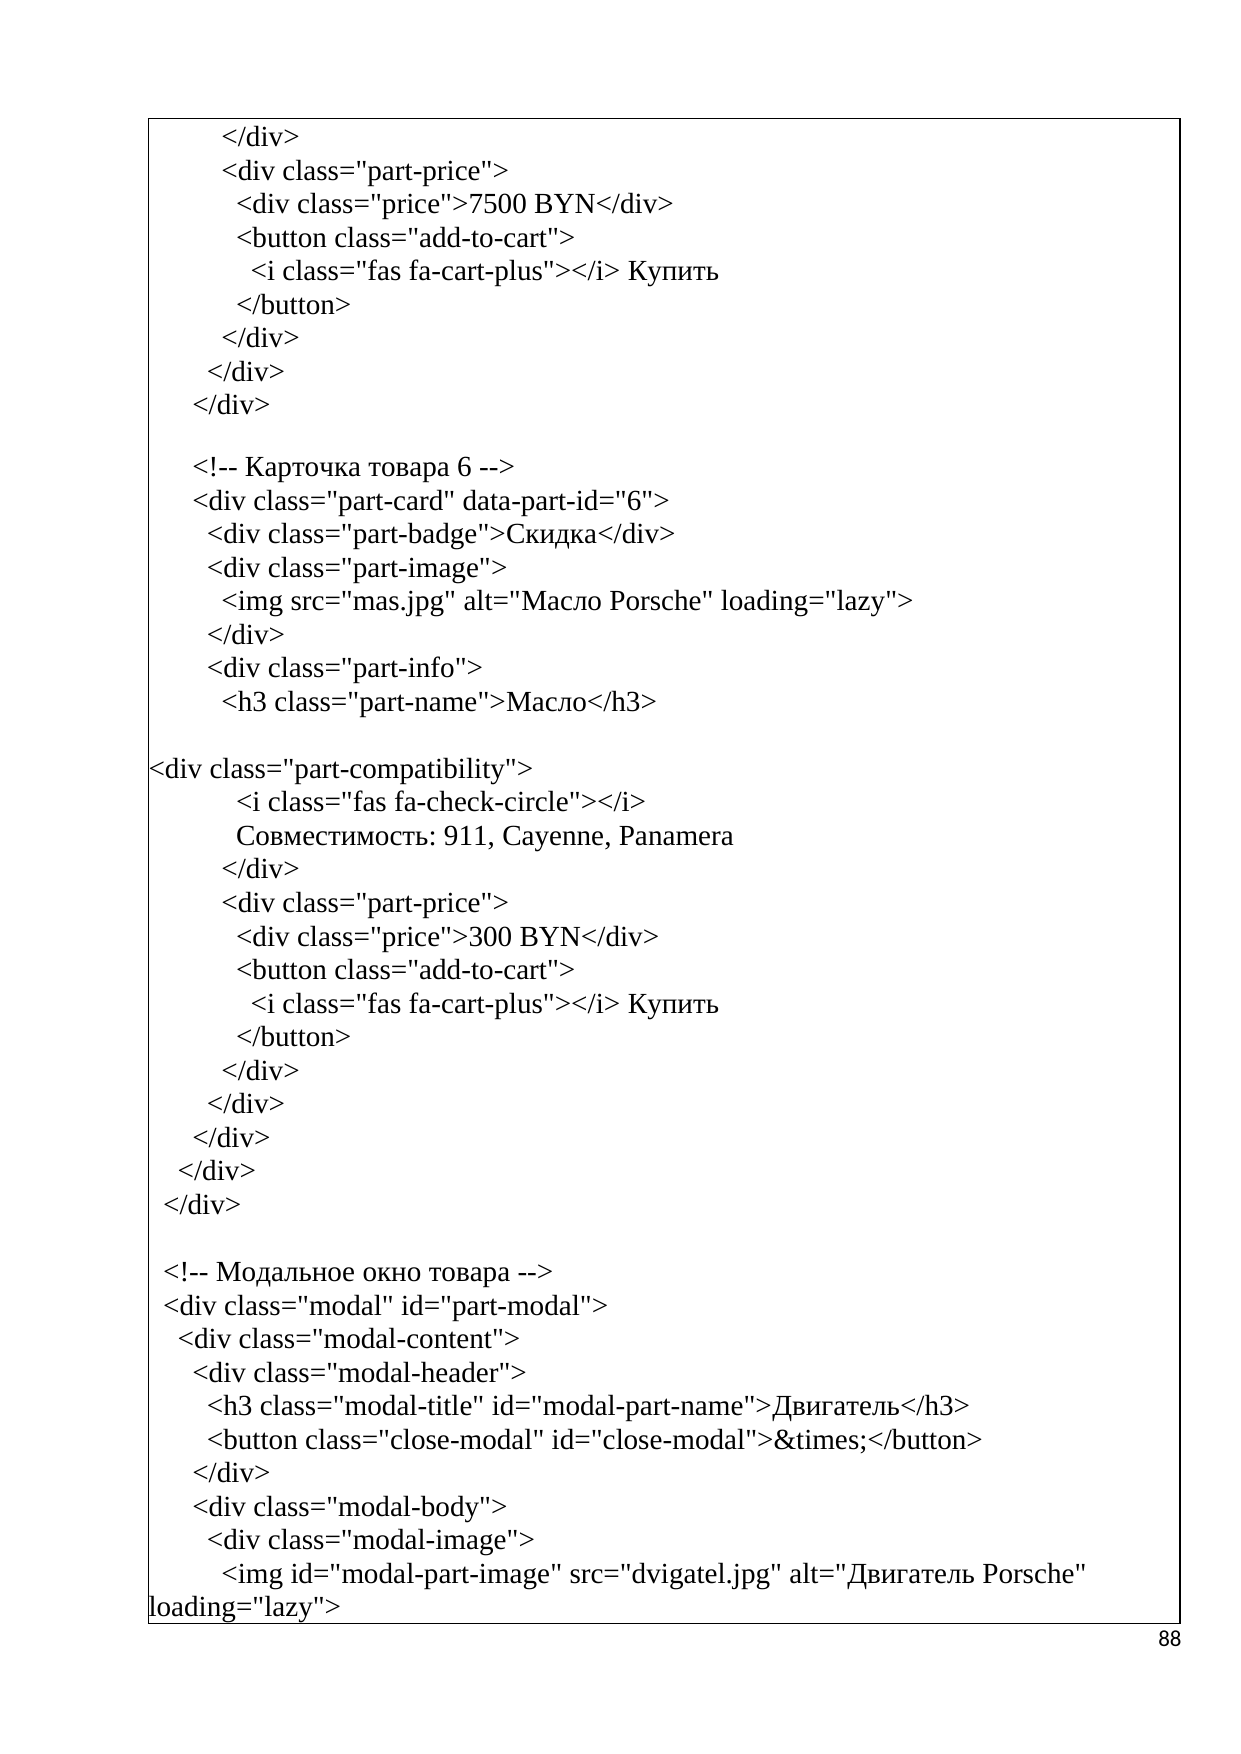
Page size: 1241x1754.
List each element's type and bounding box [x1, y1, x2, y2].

table_header [149, 119, 1179, 1623]
